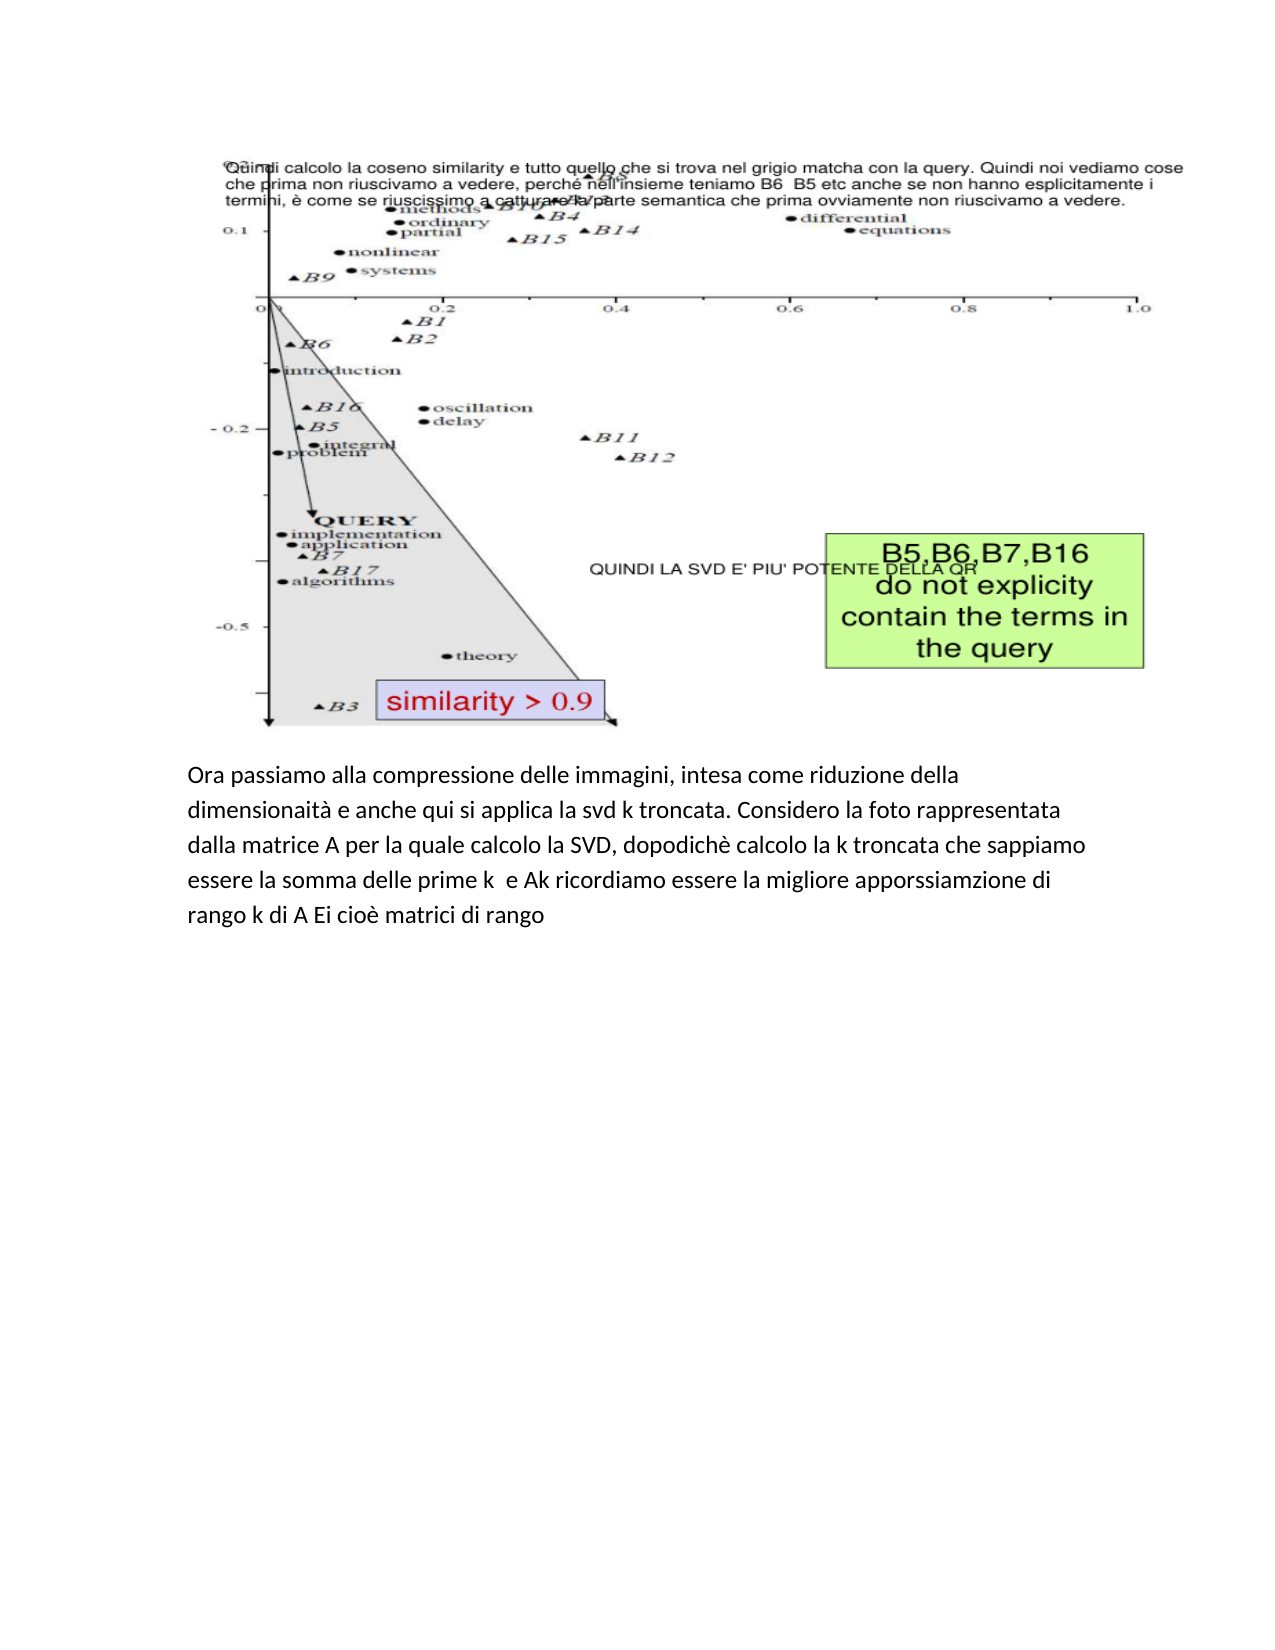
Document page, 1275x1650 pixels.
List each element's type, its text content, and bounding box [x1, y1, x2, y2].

picture [206, 150, 1198, 735]
text Ora passiamo alla compressione delle immagini, intesa come riduzione della dimensionaità e anche qui si applica la svd k troncata. Considero la foto rappresentata dalla matrice A per la quale calcolo la SVD, dopodichè calcolo la k troncata che sappiamo essere la somma delle prime k e Ak ricordiamo essere la migliore apporssiamzione di rango k di A Ei cioè matrici di rango [187, 760, 1087, 930]
